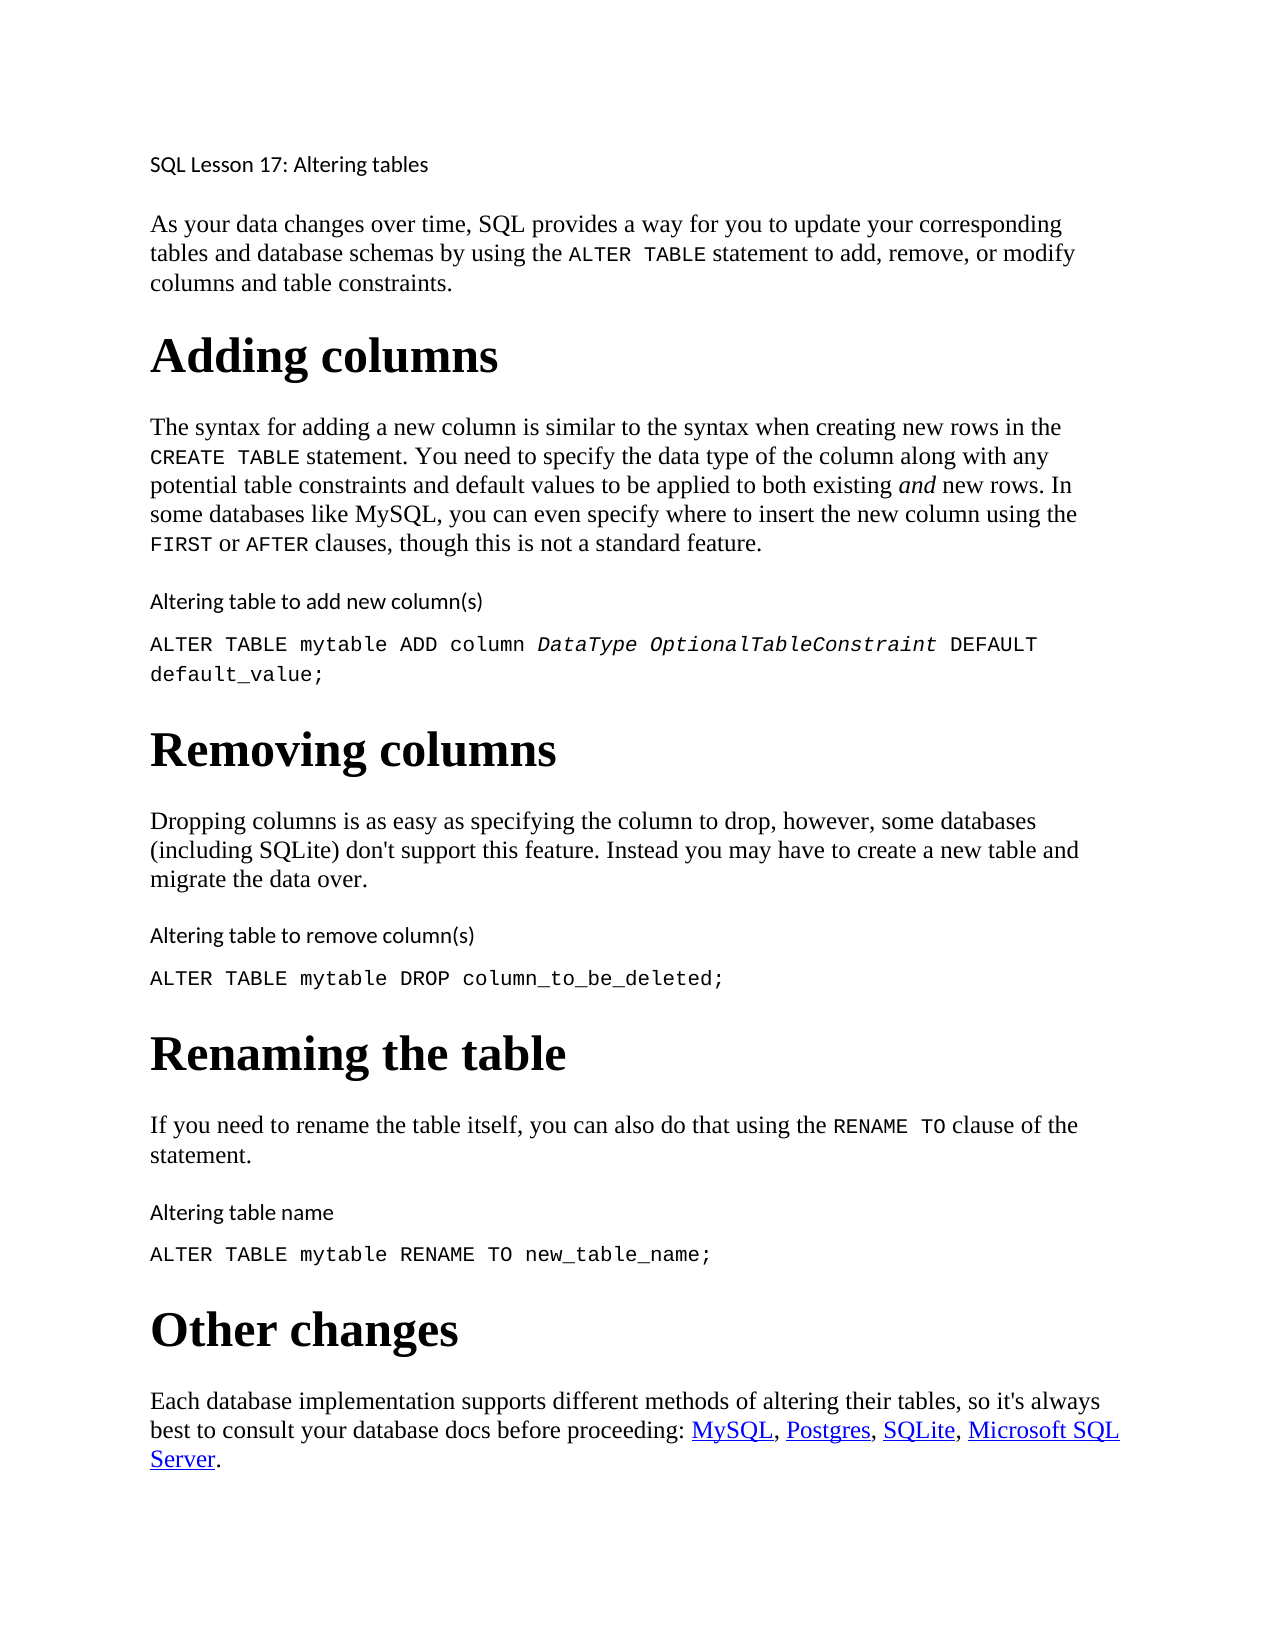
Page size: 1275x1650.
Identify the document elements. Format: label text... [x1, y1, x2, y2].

text ALTER TABLE mytable RENAME TO new_table_name; [150, 1244, 1125, 1268]
text Altering table to remove column(s) [150, 922, 1125, 949]
text As your data changes over time, SQL provides a way for you to update your corresponding tables and database schemas by using the ALTER TABLE statement to add, remove, or modify columns and table constraints. [150, 209, 1125, 296]
text If you need to rename the table itself, you can also do that using the RENAME TO clause of the statement. [150, 1110, 1125, 1168]
text Each database implementation supports different methods of altering their tables, so it's always best to consult your database docs before proceeding: MySQL, Postgres, SQLite, Microsoft SQL Server. [150, 1386, 1125, 1472]
subtitle Adding columns [150, 326, 1125, 383]
text SQL Lesson 17: Altering tables [150, 150, 1125, 178]
text Altering table to add new column(s) [150, 587, 1125, 615]
text Altering table name [150, 1198, 1125, 1226]
subtitle Other changes [150, 1299, 1125, 1357]
subtitle Renaming the table [150, 1023, 1125, 1081]
text The syntax for adding a new column is similar to the syntax when creating new rows in the CREATE TABLE statement. You need to specify the data type of the column along with any potential table constraints and default values to be applied to both existing and new rows. In some databases like MySQL, you can even specify where to insert the new column using the FIRST or AFTER clauses, though this is not a standard feature. [150, 412, 1125, 558]
subtitle Removing columns [150, 719, 1125, 777]
text Dropping columns is as easy as specifying the column to drop, however, some databases (including SQLite) don't support this feature. Instead you may have to create a new table and migrate the data over. [150, 806, 1125, 892]
text ALTER TABLE mytable DROP column_to_be_deleted; [150, 968, 1125, 992]
text ALTER TABLE mytable ADD column DataType OptionalTableConstraint DEFAULT default_value; [150, 634, 1125, 688]
